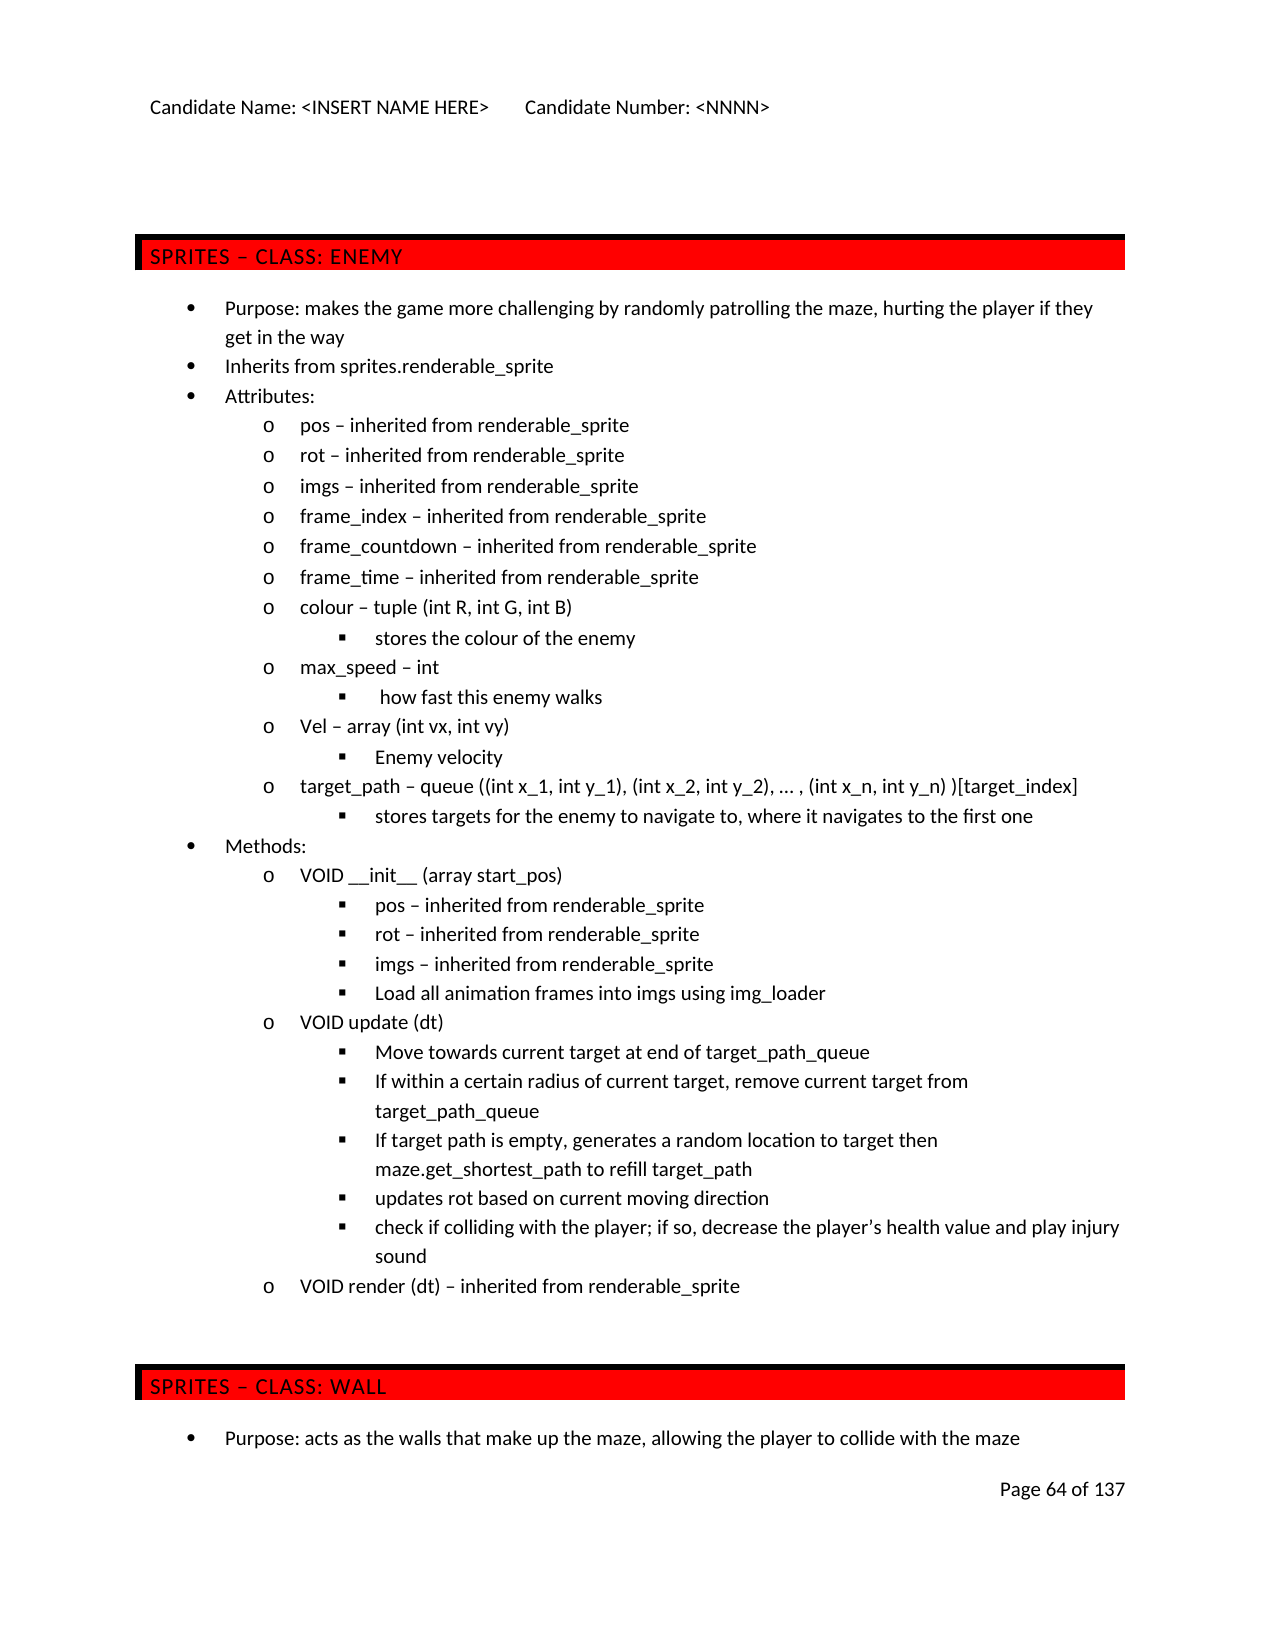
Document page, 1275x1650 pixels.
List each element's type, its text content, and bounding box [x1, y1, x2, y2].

text Sprites – Class: Enemy [142, 240, 1125, 270]
list max_speed – int [262, 654, 1125, 681]
list If target path is empty, generates a random location to target then maze.get_shortest_path to refill target_path [337, 1127, 1125, 1182]
list Load all animation frames into imgs using img_loader [337, 980, 1125, 1005]
list Inherits from sprites.renderable_sprite [187, 354, 1125, 379]
text Sprites – Class: Wall [142, 1370, 1125, 1400]
list VOID __init__ (array start_pos) [262, 862, 1125, 888]
list frame_index – inherited from renderable_sprite [262, 503, 1125, 530]
list VOID update (dt) [262, 1009, 1125, 1036]
list Vel – array (int vx, int vy) [262, 714, 1125, 740]
list pos – inherited from renderable_sprite [262, 412, 1125, 438]
list rot – inherited from renderable_sprite [337, 922, 1125, 947]
list If within a certain radius of current target, remove current target from target_path_queue [337, 1069, 1125, 1123]
list check if colliding with the player; if so, decrease the player’s health value and play injury sound [337, 1214, 1125, 1269]
list colour – tuple (int R, int G, int B) [262, 594, 1125, 621]
list frame_time – inherited from renderable_sprite [262, 564, 1125, 591]
list frame_countdown – inherited from renderable_sprite [262, 534, 1125, 560]
list stores targets for the enemy to navigate to, where it navigates to the first one [337, 804, 1125, 829]
list Move towards current target at end of target_path_queue [337, 1039, 1125, 1065]
list imgs – inherited from renderable_sprite [337, 951, 1125, 976]
list VOID render (dt) – inherited from renderable_sprite [262, 1273, 1125, 1299]
list imgs – inherited from renderable_sprite [262, 473, 1125, 499]
list target_path – queue ((int x_1, int y_1), (int x_2, int y_2), … , (int x_n, int y_n) )[target_index] [262, 773, 1125, 800]
list stores the colour of the enemy [337, 625, 1125, 650]
list Purpose: acts as the walls that make up the maze, allowing the player to collide with the maze [187, 1425, 1125, 1450]
list how fast this enemy walks [337, 684, 1125, 710]
list Methods: [187, 833, 1125, 858]
list Enemy velocity [337, 744, 1125, 769]
list Attributes: [187, 383, 1125, 408]
list Purpose: makes the game more challenging by randomly patrolling the maze, hurting the player if they get in the way [187, 295, 1125, 350]
list updates rot based on current moving direction [337, 1185, 1125, 1211]
list pos – inherited from renderable_sprite [337, 892, 1125, 918]
list rot – inherited from renderable_sprite [262, 442, 1125, 469]
